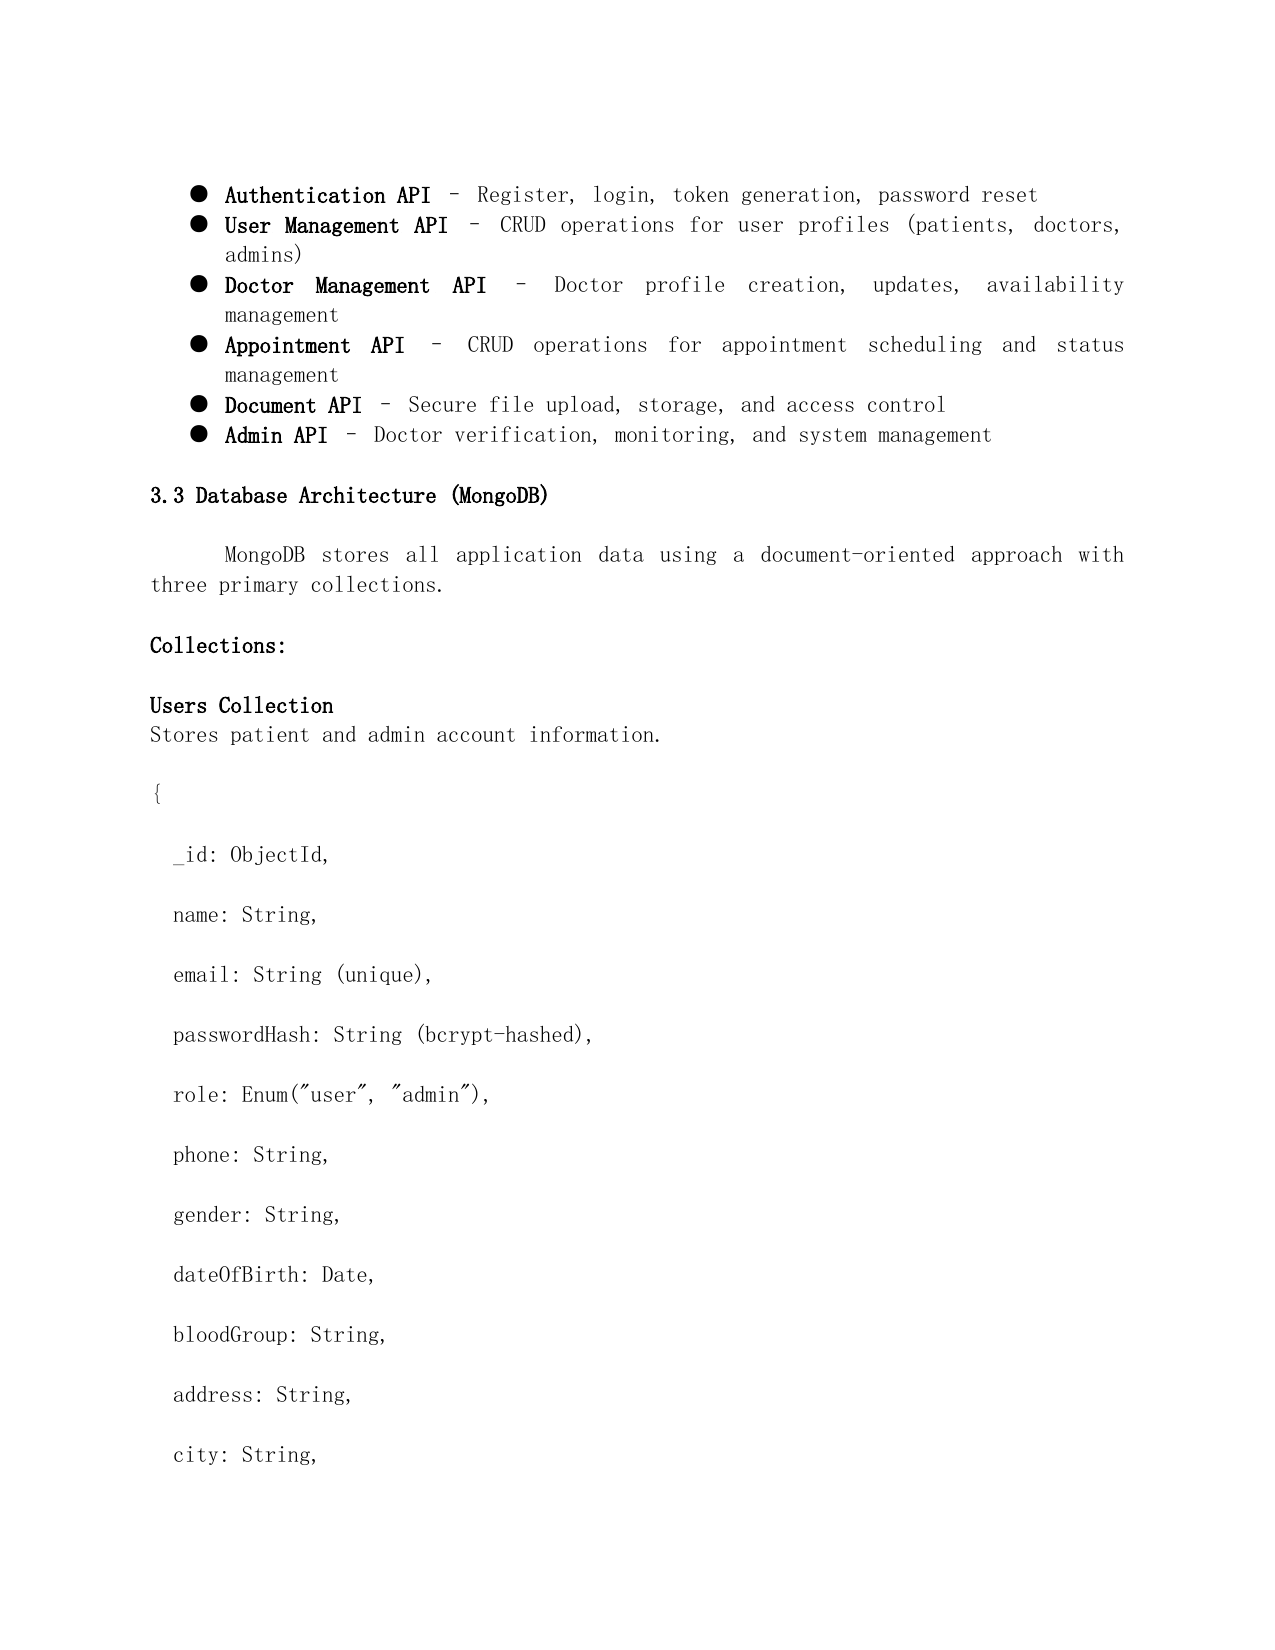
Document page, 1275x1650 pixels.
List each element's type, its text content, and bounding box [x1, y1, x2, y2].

text bloodGroup: String, [150, 1320, 1125, 1346]
text 3.3 Database Architecture (MongoDB) [150, 480, 1125, 506]
text _id: ObjectId, [150, 840, 1125, 866]
text passwordHash: String (bcrypt-hashed), [150, 1020, 1125, 1046]
text city: String, [150, 1440, 1125, 1466]
text Collections: [150, 630, 1125, 656]
text dateOfBirth: Date, [150, 1260, 1125, 1286]
text { [150, 780, 1125, 806]
list Appointment API – CRUD operations for appointment scheduling and status management [187, 330, 1125, 386]
text Users Collection [150, 690, 1125, 716]
text MongoDB stores all application data using a document-oriented approach with three primary collections. [150, 540, 1125, 596]
list Authentication API – Register, login, token generation, password reset [187, 180, 1125, 206]
list Document API – Secure file upload, storage, and access control [187, 390, 1125, 416]
text role: Enum("user", "admin"), [150, 1080, 1125, 1106]
text name: String, [150, 900, 1125, 926]
list Admin API – Doctor verification, monitoring, and system management [187, 420, 1125, 446]
text Stores patient and admin account information. [150, 720, 1125, 746]
text gender: String, [150, 1200, 1125, 1226]
list Doctor Management API – Doctor profile creation, updates, availability management [187, 270, 1125, 326]
text address: String, [150, 1380, 1125, 1406]
text email: String (unique), [150, 960, 1125, 986]
text phone: String, [150, 1140, 1125, 1166]
list User Management API – CRUD operations for user profiles (patients, doctors, admins) [187, 210, 1125, 266]
